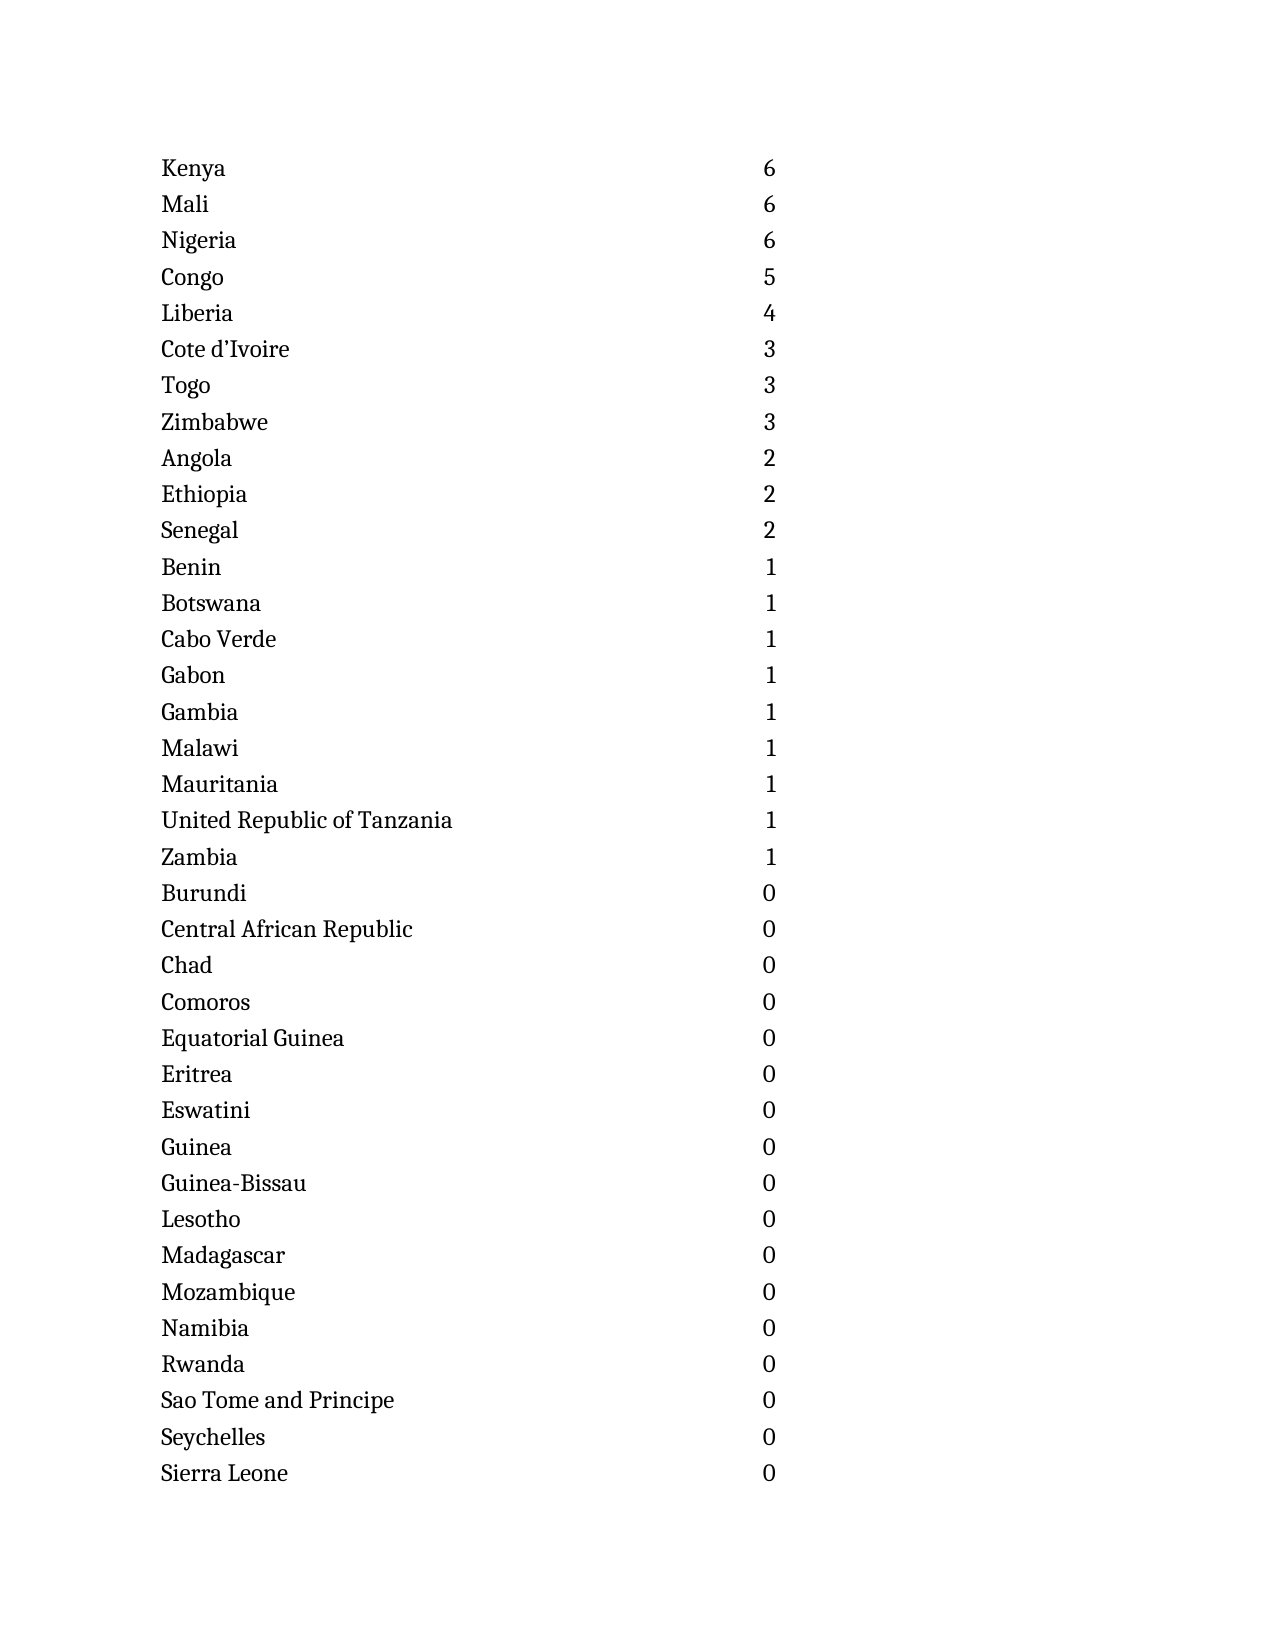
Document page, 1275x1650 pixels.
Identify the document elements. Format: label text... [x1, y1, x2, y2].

table_cell 2 [534, 476, 787, 512]
table_cell 1 [534, 658, 787, 694]
table_cell Chad [150, 948, 533, 984]
table_cell 0 [534, 984, 787, 1020]
table_cell 0 [534, 1346, 787, 1382]
table_cell Guinea-Bissau [150, 1165, 533, 1201]
table_cell Angola [150, 440, 533, 476]
table_cell Sao Tome and Principe [150, 1383, 533, 1419]
table_cell Eswatini [150, 1093, 533, 1129]
table_cell 1 [534, 803, 787, 839]
table_cell Senegal [150, 513, 533, 549]
table_cell 0 [534, 1238, 787, 1274]
table_cell Liberia [150, 295, 533, 331]
table_cell Mauritania [150, 766, 533, 802]
table_cell Equatorial Guinea [150, 1020, 533, 1056]
table_cell Gambia [150, 694, 533, 730]
table_cell 1 [534, 621, 787, 657]
table_cell Rwanda [150, 1346, 533, 1382]
table_cell Nigeria [150, 223, 533, 259]
table_cell Kenya [150, 150, 533, 186]
table_cell Sierra Leone [150, 1455, 533, 1491]
table_cell Benin [150, 549, 533, 585]
table_cell 0 [534, 1419, 787, 1455]
table_cell Central African Republic [150, 911, 533, 947]
table_cell 0 [534, 1056, 787, 1092]
table_cell Burundi [150, 875, 533, 911]
table_cell Madagascar [150, 1238, 533, 1274]
table_cell 2 [534, 513, 787, 549]
table_cell 6 [534, 186, 787, 222]
table_cell Botswana [150, 585, 533, 621]
table_cell 0 [534, 1093, 787, 1129]
table_cell 0 [534, 911, 787, 947]
table_cell Mali [150, 186, 533, 222]
table_cell 2 [534, 440, 787, 476]
table_cell 0 [534, 1201, 787, 1237]
table_cell 0 [534, 1020, 787, 1056]
table_cell Malawi [150, 730, 533, 766]
table_cell Cote d’Ivoire [150, 331, 533, 367]
table_cell 0 [534, 875, 787, 911]
table_cell 4 [534, 295, 787, 331]
table_cell 0 [534, 1383, 787, 1419]
table_cell Guinea [150, 1129, 533, 1165]
table_cell Congo [150, 259, 533, 295]
table_cell 0 [534, 1455, 787, 1491]
table_cell United Republic of Tanzania [150, 803, 533, 839]
table_cell Togo [150, 368, 533, 404]
table_cell Seychelles [150, 1419, 533, 1455]
table_cell 1 [534, 839, 787, 875]
table_cell 1 [534, 585, 787, 621]
table_cell 0 [534, 948, 787, 984]
table_cell Gabon [150, 658, 533, 694]
table_cell 1 [534, 549, 787, 585]
table_cell Cabo Verde [150, 621, 533, 657]
table_cell Zimbabwe [150, 404, 533, 440]
table_cell 1 [534, 694, 787, 730]
table_cell Comoros [150, 984, 533, 1020]
table_cell 0 [534, 1165, 787, 1201]
table_cell Namibia [150, 1310, 533, 1346]
table_cell 3 [534, 331, 787, 367]
table_cell Lesotho [150, 1201, 533, 1237]
table_cell 5 [534, 259, 787, 295]
table_cell 1 [534, 730, 787, 766]
table_cell 0 [534, 1310, 787, 1346]
table_cell 3 [534, 368, 787, 404]
table_cell 6 [534, 223, 787, 259]
table_cell Eritrea [150, 1056, 533, 1092]
table_cell Zambia [150, 839, 533, 875]
table_cell 0 [534, 1129, 787, 1165]
table_cell Ethiopia [150, 476, 533, 512]
table_cell 3 [534, 404, 787, 440]
table_cell 1 [534, 766, 787, 802]
table_cell Mozambique [150, 1274, 533, 1310]
table_cell 6 [534, 150, 787, 186]
table_cell 0 [534, 1274, 787, 1310]
